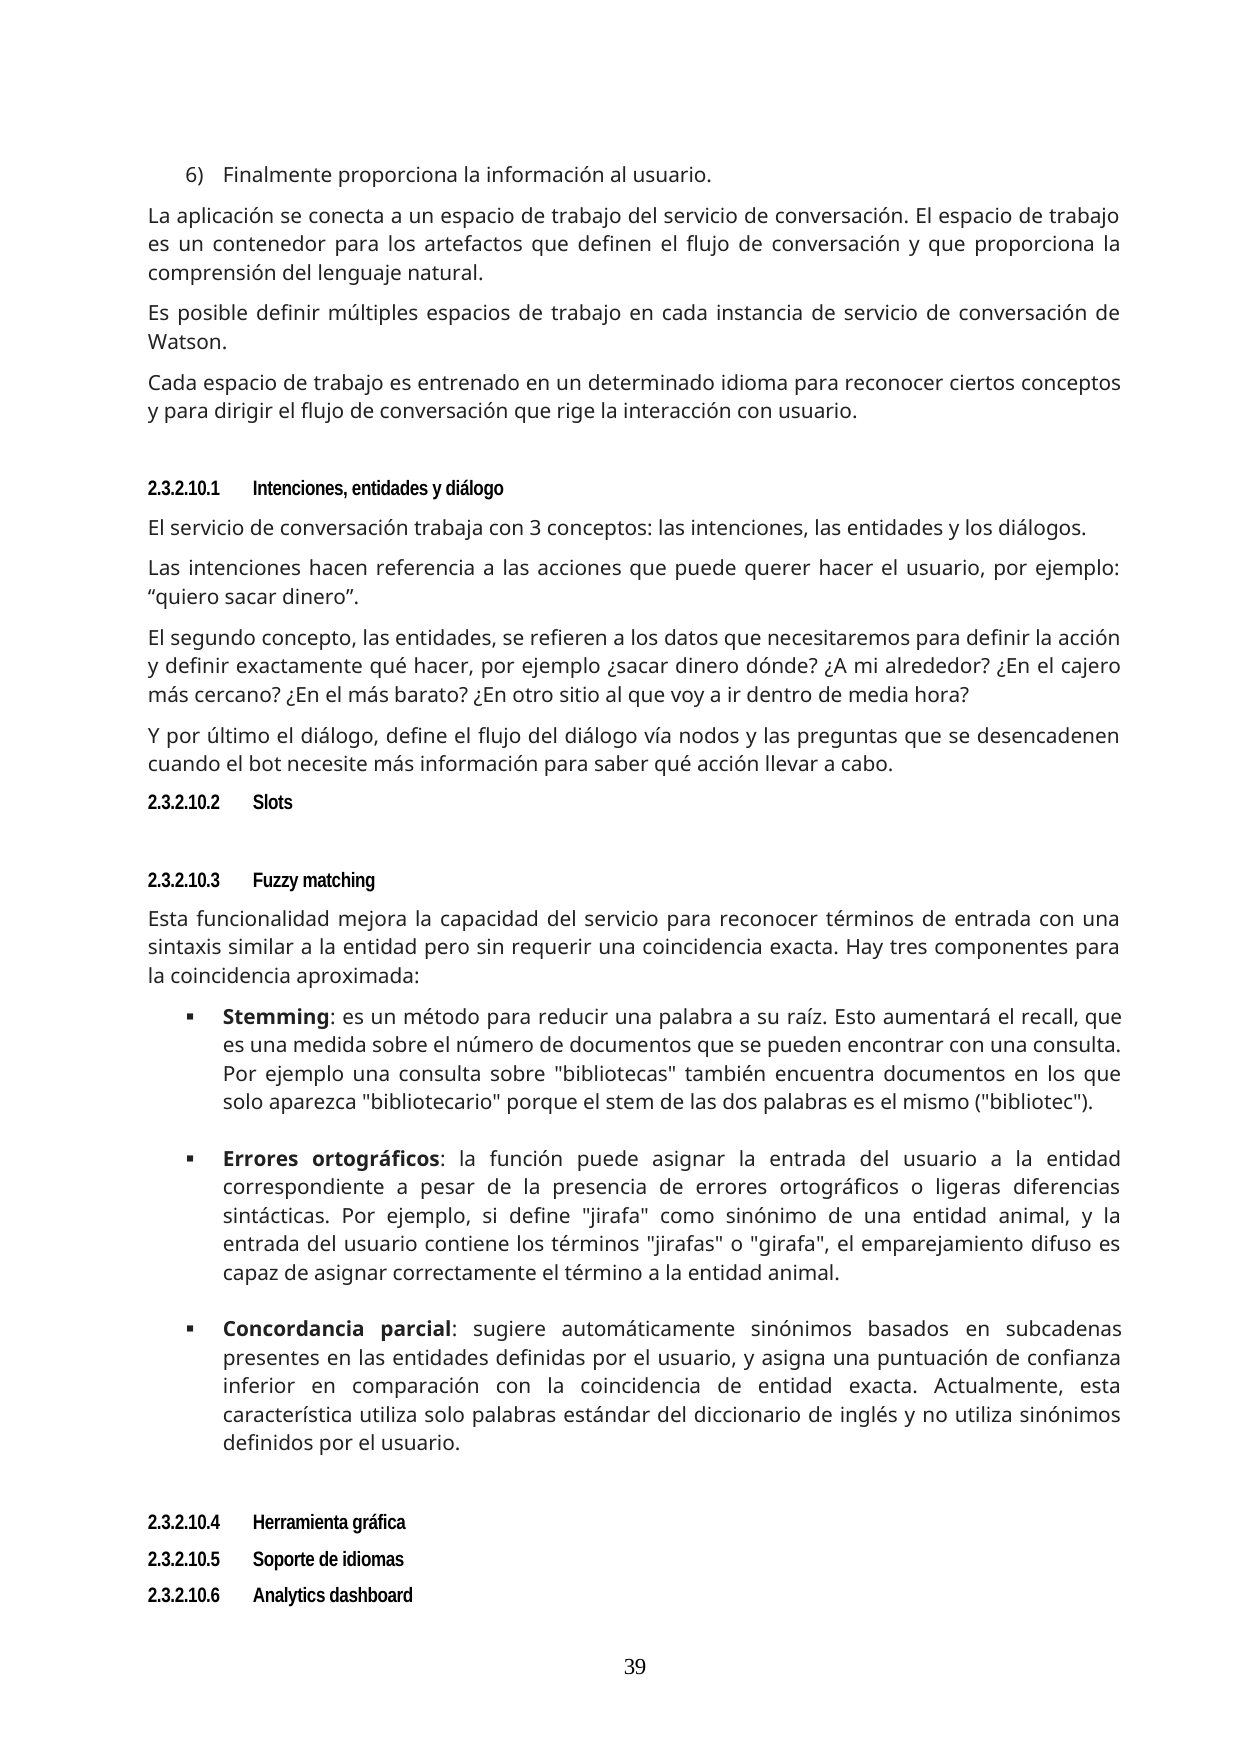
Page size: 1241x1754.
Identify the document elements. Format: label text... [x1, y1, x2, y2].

subtitle Fuzzy matching [148, 867, 1122, 891]
subtitle Herramienta gráfica [148, 1510, 1122, 1534]
text Las intenciones hacen referencia a las acciones que puede querer hacer el usuario, por ejemplo: “quiero sacar dinero”. [148, 553, 1122, 610]
subtitle Intenciones, entidades y diálogo [148, 476, 1122, 500]
text Cada espacio de trabajo es entrenado en un determinado idioma para reconocer ciertos conceptos y para dirigir el flujo de conversación que rige la interacción con usuario. [148, 368, 1122, 425]
subtitle Soporte de idiomas [148, 1547, 1122, 1571]
list Finalmente proporciona la información al usuario. [185, 160, 1122, 188]
text Esta funcionalidad mejora la capacidad del servicio para reconocer términos de entrada con una sintaxis similar a la entidad pero sin requerir una coincidencia exacta. Hay tres componentes para la coincidencia aproximada: [148, 904, 1122, 989]
text El servicio de conversación trabaja con 3 conceptos: las intenciones, las entidades y los diálogos. [148, 513, 1122, 541]
text El segundo concepto, las entidades, se refieren a los datos que necesitaremos para definir la acción y definir exactamente qué hacer, por ejemplo ¿sacar dinero dónde? ¿A mi alrededor? ¿En el cajero más cercano? ¿En el más barato? ¿En otro sitio al que voy a ir dentro de media hora? [148, 623, 1122, 708]
list Concordancia parcial: sugiere automáticamente sinónimos basados ​​en subcadenas presentes en las entidades definidas por el usuario, y asigna una puntuación de confianza inferior en comparación con la coincidencia de entidad exacta. Actualmente, esta característica utiliza solo palabras estándar del diccionario de inglés y no utiliza sinónimos definidos por el usuario. [185, 1314, 1122, 1457]
list Stemming: es un método para reducir una palabra a su raíz. Esto aumentará el recall, que es una medida sobre el número de documentos que se pueden encontrar con una consulta. Por ejemplo una consulta sobre "bibliotecas" también encuentra documentos en los que solo aparezca "bibliotecario" porque el stem de las dos palabras es el mismo ("bibliotec"). [185, 1002, 1122, 1116]
text Y por último el diálogo, define el flujo del diálogo vía nodos y las preguntas que se desencadenen cuando el bot necesite más información para saber qué acción llevar a cabo. [148, 721, 1122, 778]
text La aplicación se conecta a un espacio de trabajo del servicio de conversación. El espacio de trabajo es un contenedor para los artefactos que definen el flujo de conversación y que proporciona la comprensión del lenguaje natural. [148, 201, 1122, 286]
list Errores ortográficos: la función puede asignar la entrada del usuario a la entidad correspondiente a pesar de la presencia de errores ortográficos o ligeras diferencias sintácticas. Por ejemplo, si define "jirafa" como sinónimo de una entidad animal, y la entrada del usuario contiene los términos "jirafas" o "girafa", el emparejamiento difuso es capaz de asignar correctamente el término a la entidad animal. [185, 1144, 1122, 1286]
text Es posible definir múltiples espacios de trabajo en cada instancia de servicio de conversación de Watson. [148, 298, 1122, 355]
subtitle Slots [148, 790, 1122, 814]
subtitle Analytics dashboard [148, 1583, 1122, 1607]
